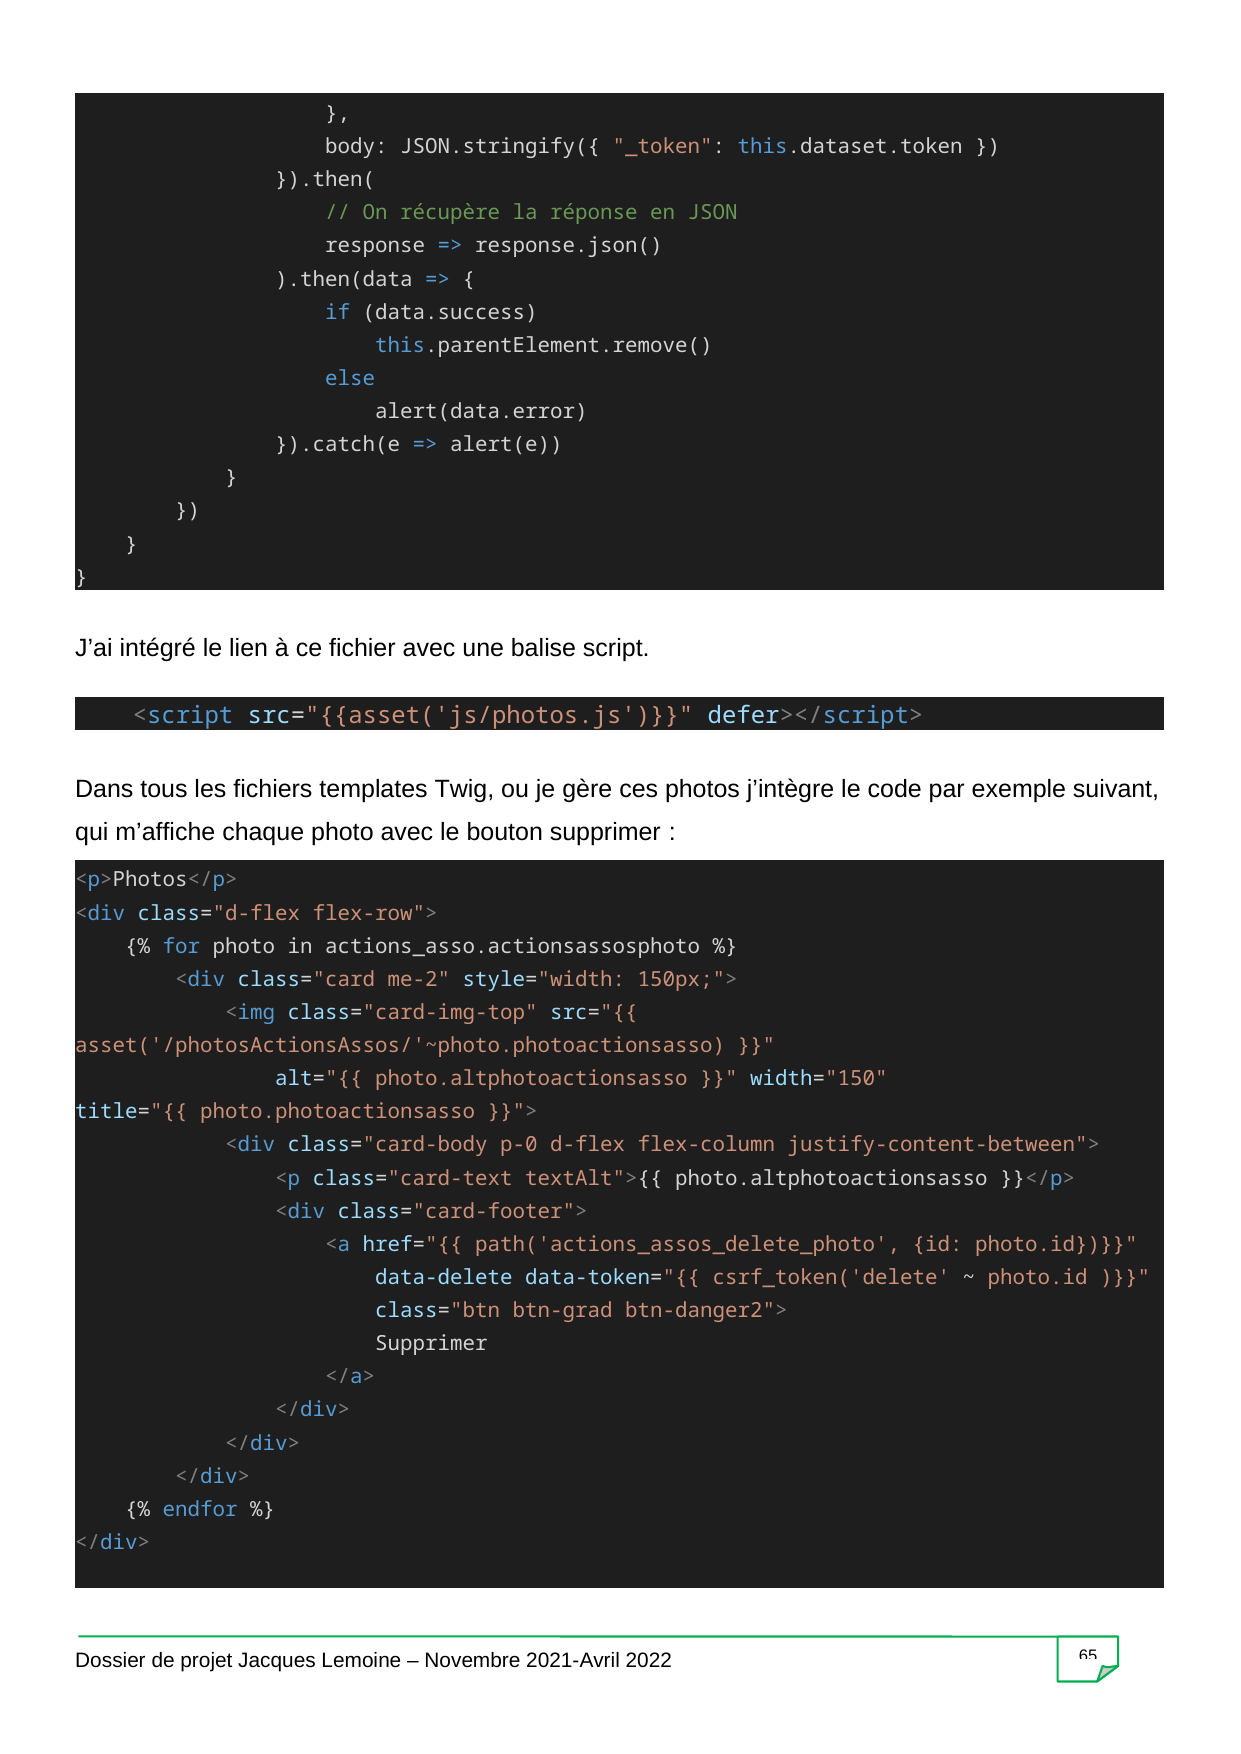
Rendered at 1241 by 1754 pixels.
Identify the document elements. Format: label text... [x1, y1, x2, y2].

text }, [75, 93, 1164, 126]
text } [75, 557, 1164, 590]
text Supprimer [75, 1323, 1164, 1357]
text alt="{{ photo.altphotoactionsasso }}" width="150" title="{{ photo.photoactionsasso }}"> [75, 1058, 1164, 1125]
text J’ai intégré le lien à ce fichier avec une balise script. [75, 633, 1164, 662]
text if (data.success) [75, 292, 1164, 325]
text } [75, 524, 1164, 557]
text {% endfor %} [75, 1489, 1164, 1522]
text {% for photo in actions_asso.actionsassosphoto %} [75, 926, 1164, 959]
text }).catch(e => alert(e)) [75, 424, 1164, 458]
text <div class="card-footer"> [75, 1191, 1164, 1224]
text class="btn btn-grad btn-danger2"> [75, 1290, 1164, 1323]
text </div> [75, 1456, 1164, 1489]
text <script src="{{asset('js/photos.js')}}" defer></script> [75, 697, 1164, 730]
text <div class="d-flex flex-row"> [75, 893, 1164, 926]
text <p>Photos</p> [75, 860, 1164, 893]
text </div> [75, 1423, 1164, 1456]
text </div> [75, 1522, 1164, 1555]
text </div> [75, 1390, 1164, 1423]
text }).then( [75, 159, 1164, 193]
text alert(data.error) [75, 391, 1164, 424]
text // On récupère la réponse en JSON [75, 193, 1164, 226]
text ).then(data => { [75, 259, 1164, 292]
text data-delete data-token="{{ csrf_token('delete' ~ photo.id )}}" [75, 1257, 1164, 1290]
text <p class="card-text textAlt">{{ photo.altphotoactionsasso }}</p> [75, 1158, 1164, 1191]
text <div class="card me-2" style="width: 150px;"> [75, 959, 1164, 992]
text </a> [75, 1357, 1164, 1390]
text <div class="card-body p-0 d-flex flex-column justify-content-between"> [75, 1125, 1164, 1158]
text Dans tous les fichiers templates Twig, ou je gère ces photos j’intègre le code par exemple suivant, qui m’affiche chaque photo avec le bouton supprimer : [75, 773, 1164, 845]
text } [75, 458, 1164, 491]
text }) [75, 491, 1164, 524]
text <img class="card-img-top" src="{{ asset('/photosActionsAssos/'~photo.photoactionsasso) }}" [75, 992, 1164, 1058]
text this.parentElement.remove() [75, 325, 1164, 358]
text <a href="{{ path('actions_assos_delete_photo', {id: photo.id})}}" [75, 1224, 1164, 1257]
text else [75, 358, 1164, 391]
text response => response.json() [75, 226, 1164, 259]
text body: JSON.stringify({ "_token": this.dataset.token }) [75, 126, 1164, 159]
